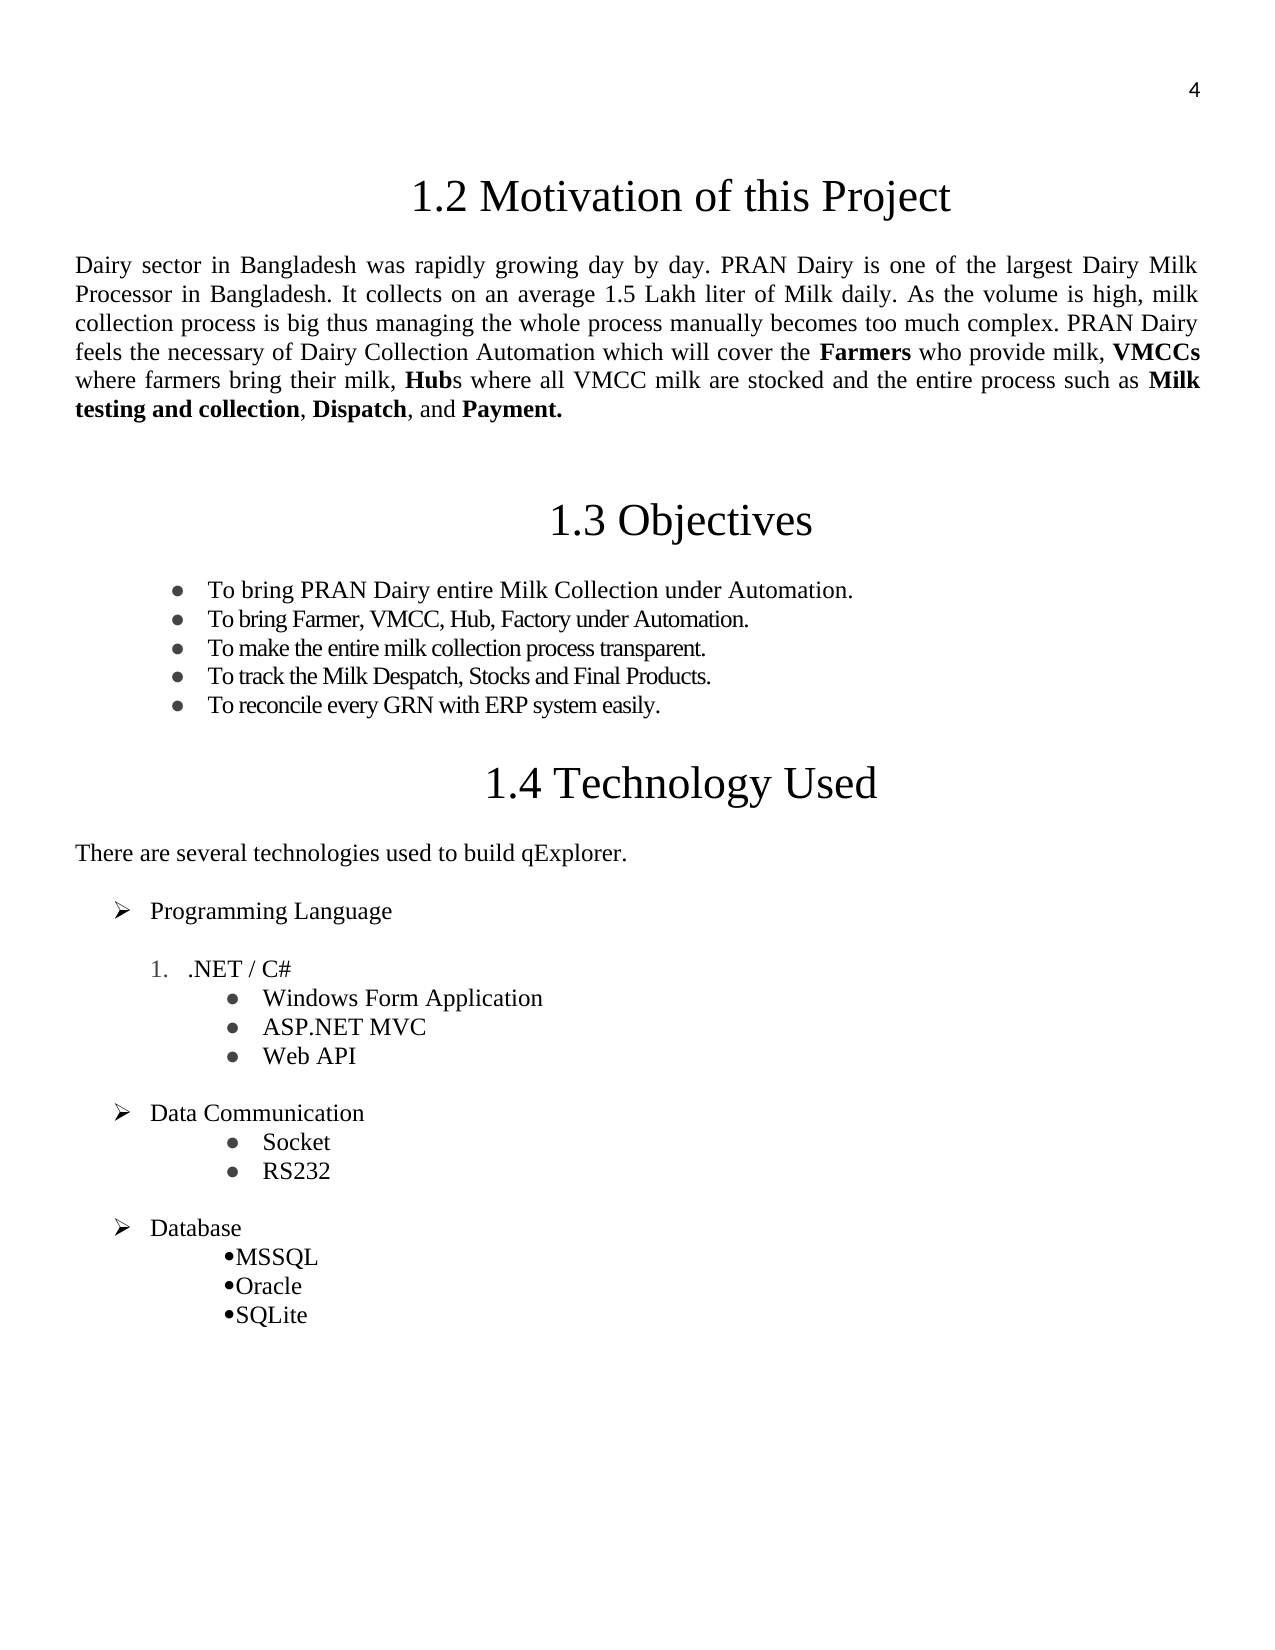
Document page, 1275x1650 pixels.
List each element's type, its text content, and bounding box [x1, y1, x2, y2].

list Oracle [225, 1271, 1200, 1300]
list To track the Milk Despatch, Stocks and Final Products. [170, 661, 1200, 690]
list Web API [225, 1041, 1200, 1069]
text There are several technologies used to build qExplorer. [75, 838, 1200, 867]
list MSSQL [225, 1242, 1200, 1271]
list To bring Farmer, VMCC, Hub, Factory under Automation. [170, 604, 1200, 632]
list SQLite [225, 1300, 1200, 1328]
list Windows Form Application [225, 983, 1200, 1012]
text Dairy sector in Bangladesh was rapidly growing day by day. PRAN Dairy is one of the largest Dairy Milk Processor in Bangladesh. It collects on an average 1.5 Lakh liter of Milk daily. As the volume is high, milk collection process is big thus managing the whole process manually becomes too much complex. PRAN Dairy feels the necessary of Dairy Collection Automation which will cover the Farmers who provide milk, VMCCs where farmers bring their milk, Hubs where all VMCC milk are stocked and the entire process such as Milk testing and collection, Dispatch, and Payment. [75, 250, 1200, 423]
text 1.2 Motivation of this Project [343, 168, 1018, 221]
list To make the entire milk collection process transparent. [170, 632, 1200, 661]
list Socket [225, 1127, 1200, 1156]
list Programming Language [112, 896, 1200, 925]
text 1.3 Objectives [343, 493, 1018, 546]
list ASP.NET MVC [225, 1012, 1200, 1041]
list RS232 [225, 1156, 1200, 1185]
text 1.4 Technology Used [343, 756, 1018, 808]
list To reconcile every GRN with ERP system easily. [170, 690, 1200, 719]
list To bring PRAN Dairy entire Milk Collection under Automation. [170, 575, 1200, 604]
list Data Communication [112, 1098, 1200, 1127]
list Database [112, 1213, 1200, 1242]
list .NET / C# [150, 954, 1200, 983]
